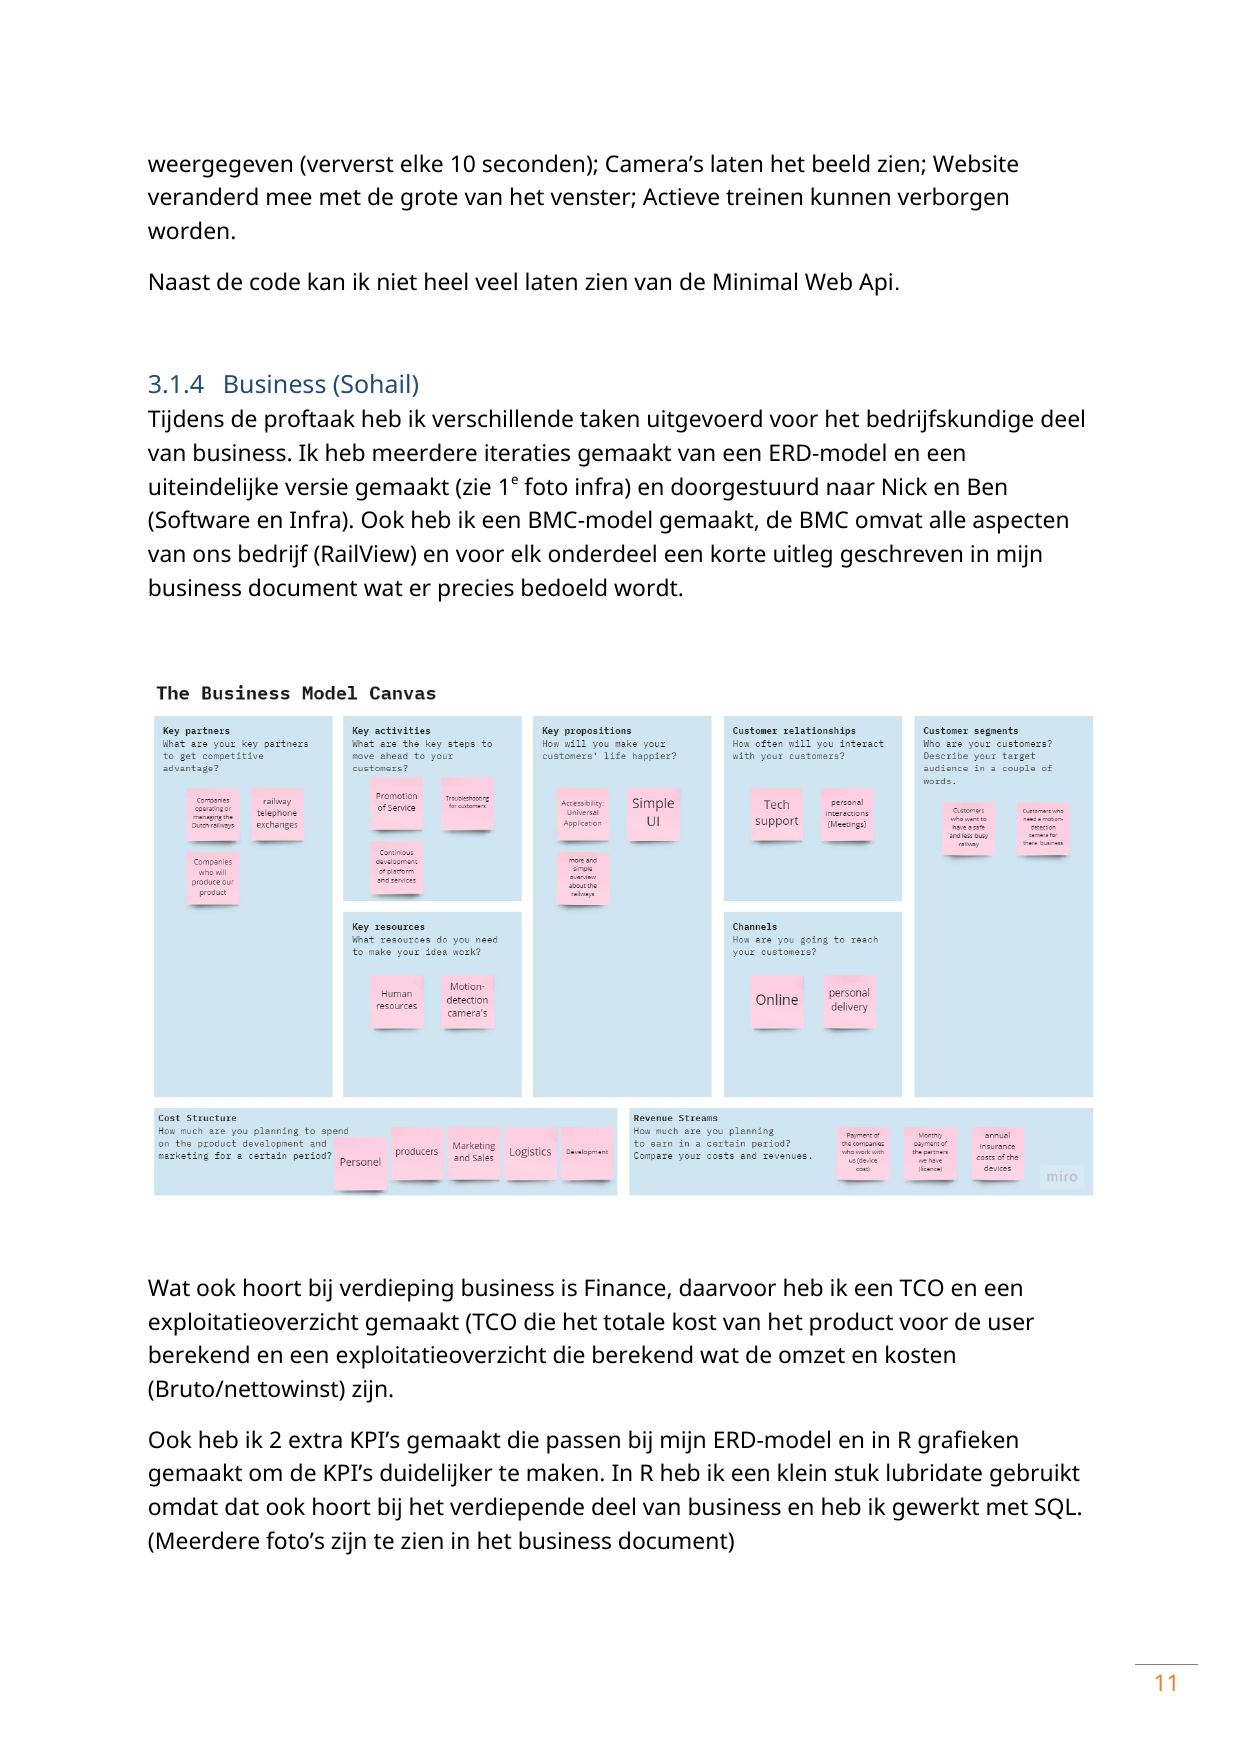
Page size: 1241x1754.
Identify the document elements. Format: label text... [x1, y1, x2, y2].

subtitle Business (Sohail) [148, 366, 1093, 400]
text Naast de code kan ik niet heel veel laten zien van de Minimal Web Api. [148, 266, 1093, 297]
text Wat ook hoort bij verdieping business is Finance, daarvoor heb ik een TCO en een exploitatieoverzicht gemaakt (TCO die het totale kost van het product voor de user berekend en een exploitatieoverzicht die berekend wat de omzet en kosten (Bruto/nettowinst) zijn. [148, 1272, 1093, 1404]
text Ook heb ik 2 extra KPI’s gemaakt die passen bij mijn ERD-model en in R grafieken gemaakt om de KPI’s duidelijker te maken. In R heb ik een klein stuk lubridate gebruikt omdat dat ook hoort bij het verdiepende deel van business en heb ik gewerkt met SQL. (Meerdere foto’s zijn te zien in het business document) [148, 1424, 1093, 1556]
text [148, 148, 1093, 246]
text Tijdens de proftaak heb ik verschillende taken uitgevoerd voor het bedrijfskundige deel van business. Ik heb meerdere iteraties gemaakt van een ERD-model en een uiteindelijke versie gemaakt (zie 1e foto infra) en doorgestuurd naar Nick en Ben (Software en Infra). Ook heb ik een BMC-model gemaakt, de BMC omvat alle aspecten van ons bedrijf (RailView) en voor elk onderdeel een korte uitleg geschreven in mijn business document wat er precies bedoeld wordt. [148, 403, 1093, 603]
picture [147, 672, 1098, 1203]
